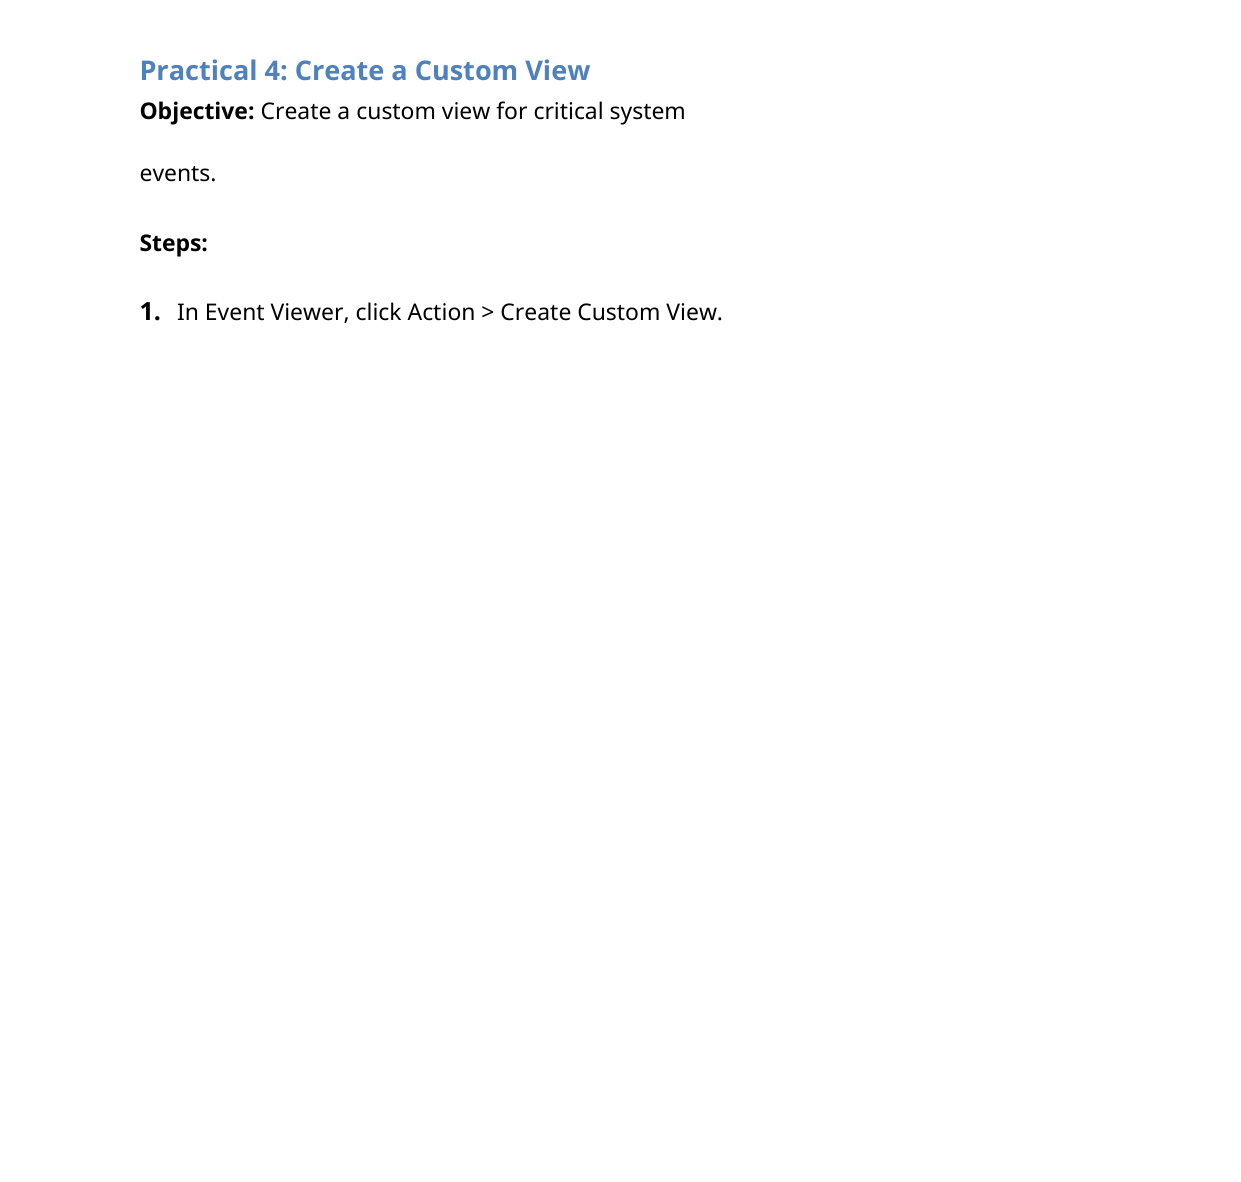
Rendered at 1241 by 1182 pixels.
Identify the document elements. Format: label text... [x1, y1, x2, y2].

text Objective: Create a custom view for critical system events. [139, 95, 764, 189]
text Steps: [139, 227, 764, 258]
text Practical 4: Create a Custom View [139, 51, 1101, 88]
list In Event Viewer, click Action > Create Custom View. [139, 294, 735, 328]
